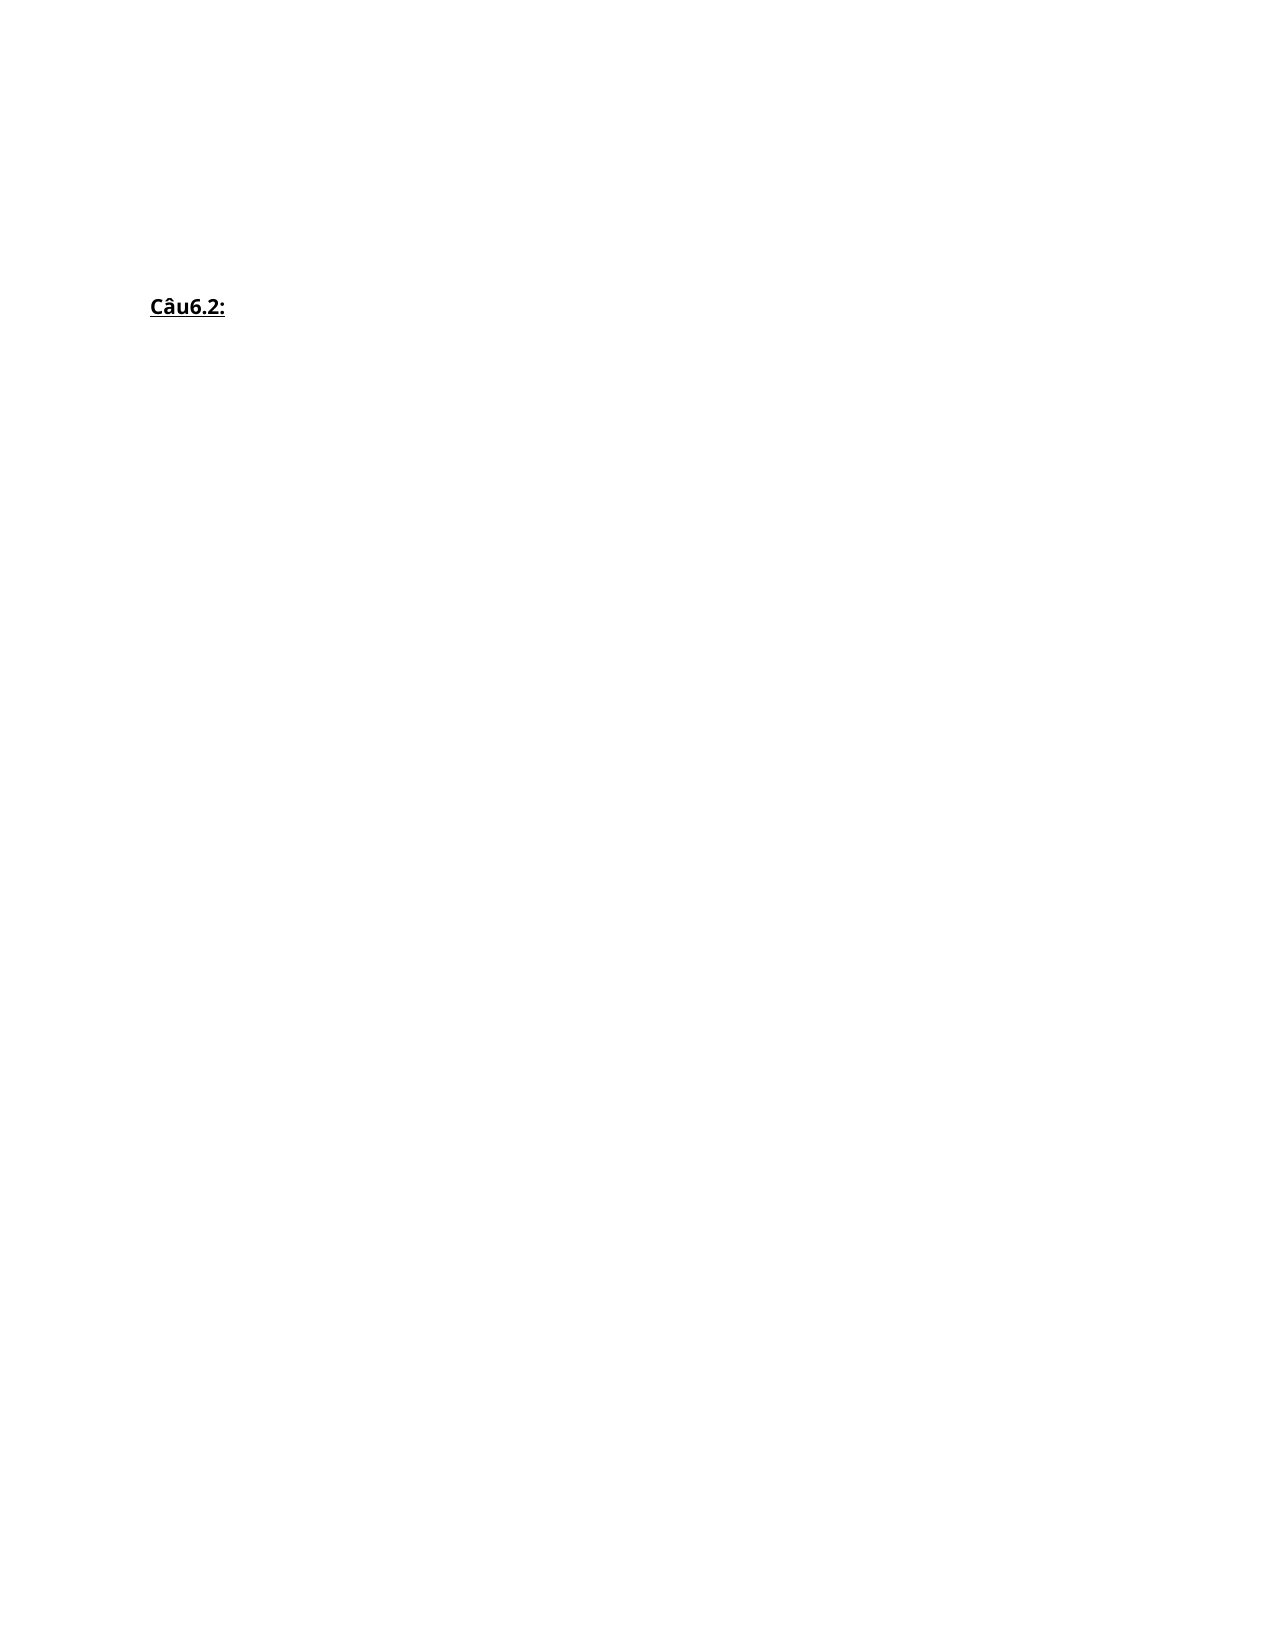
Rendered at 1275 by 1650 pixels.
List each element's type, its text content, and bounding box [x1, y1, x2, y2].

text Câu6.2: [150, 292, 1125, 320]
